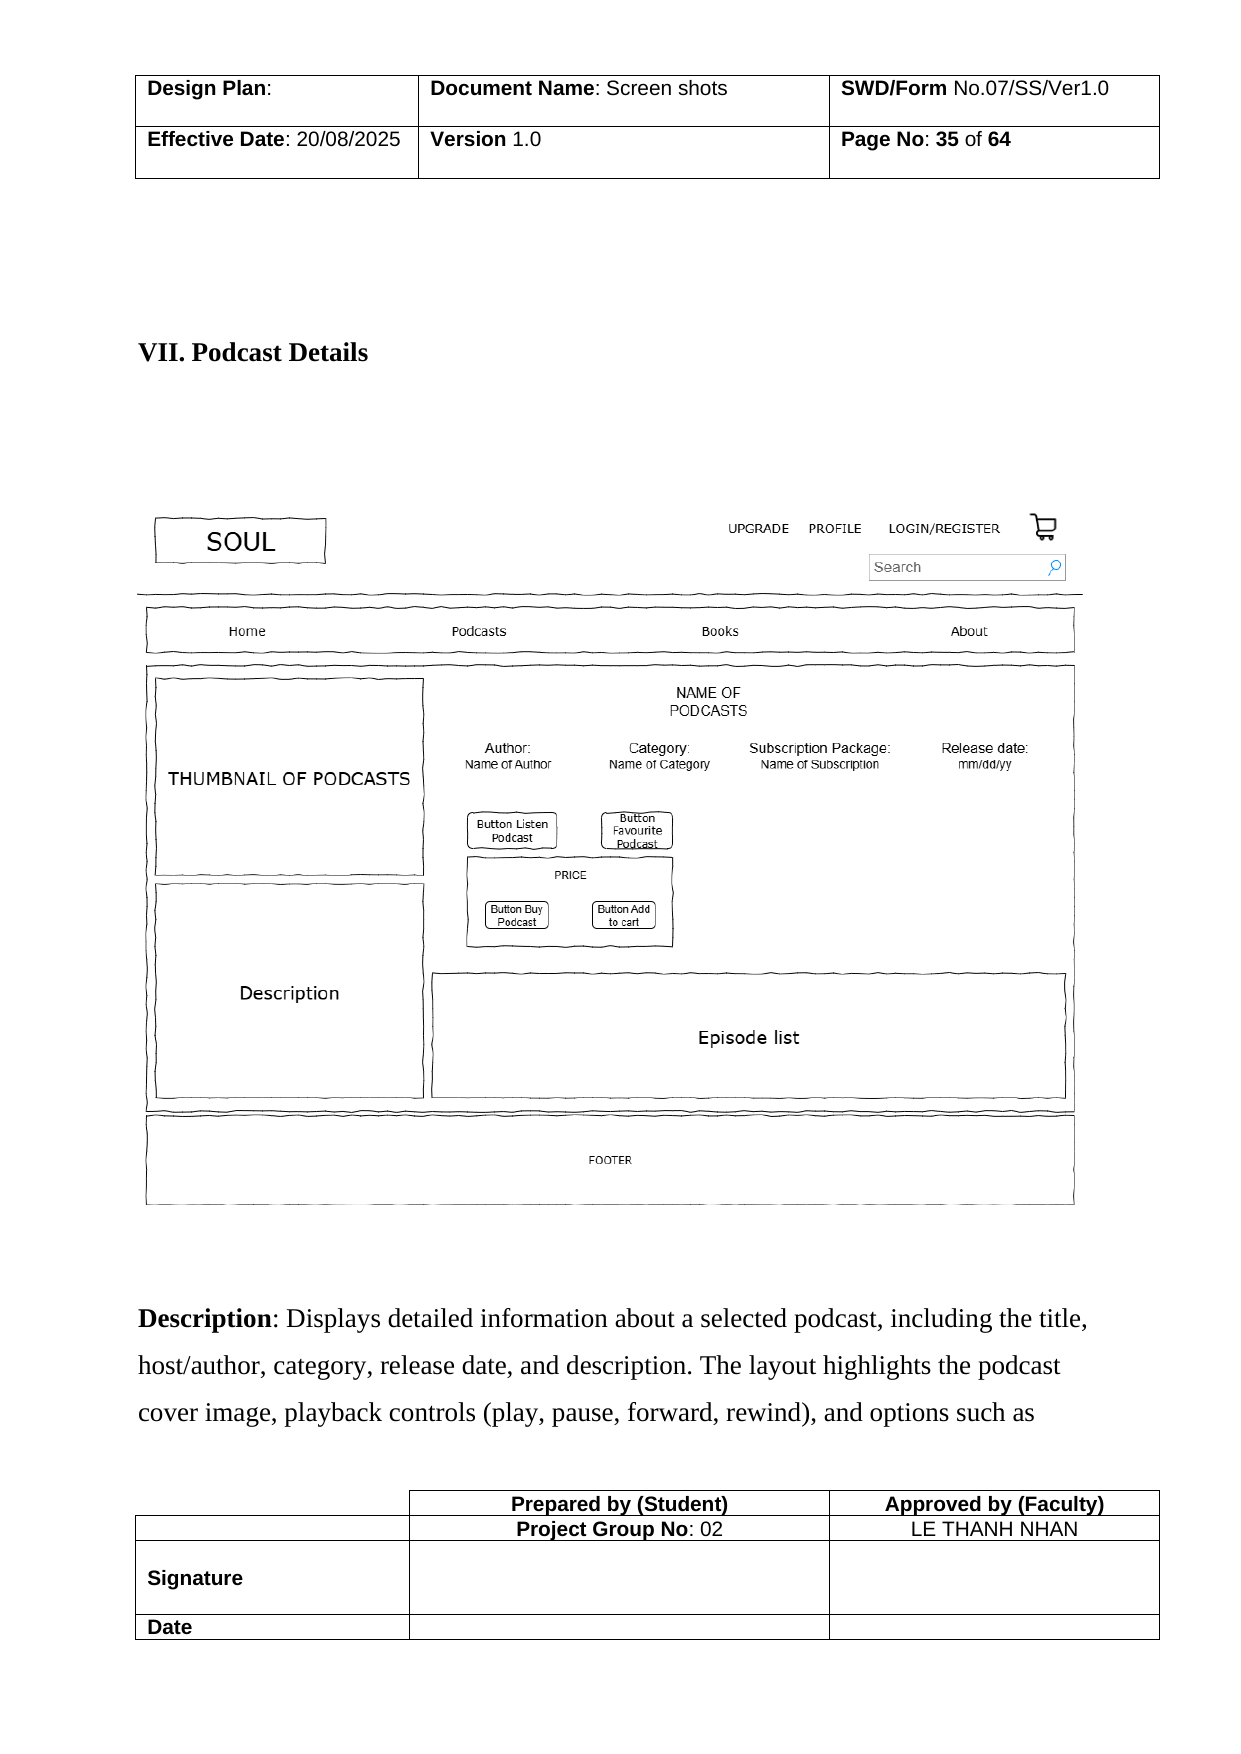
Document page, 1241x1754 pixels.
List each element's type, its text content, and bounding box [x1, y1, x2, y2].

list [138, 1302, 1093, 1427]
picture [137, 513, 1083, 1205]
list Podcast Details [138, 336, 1093, 367]
